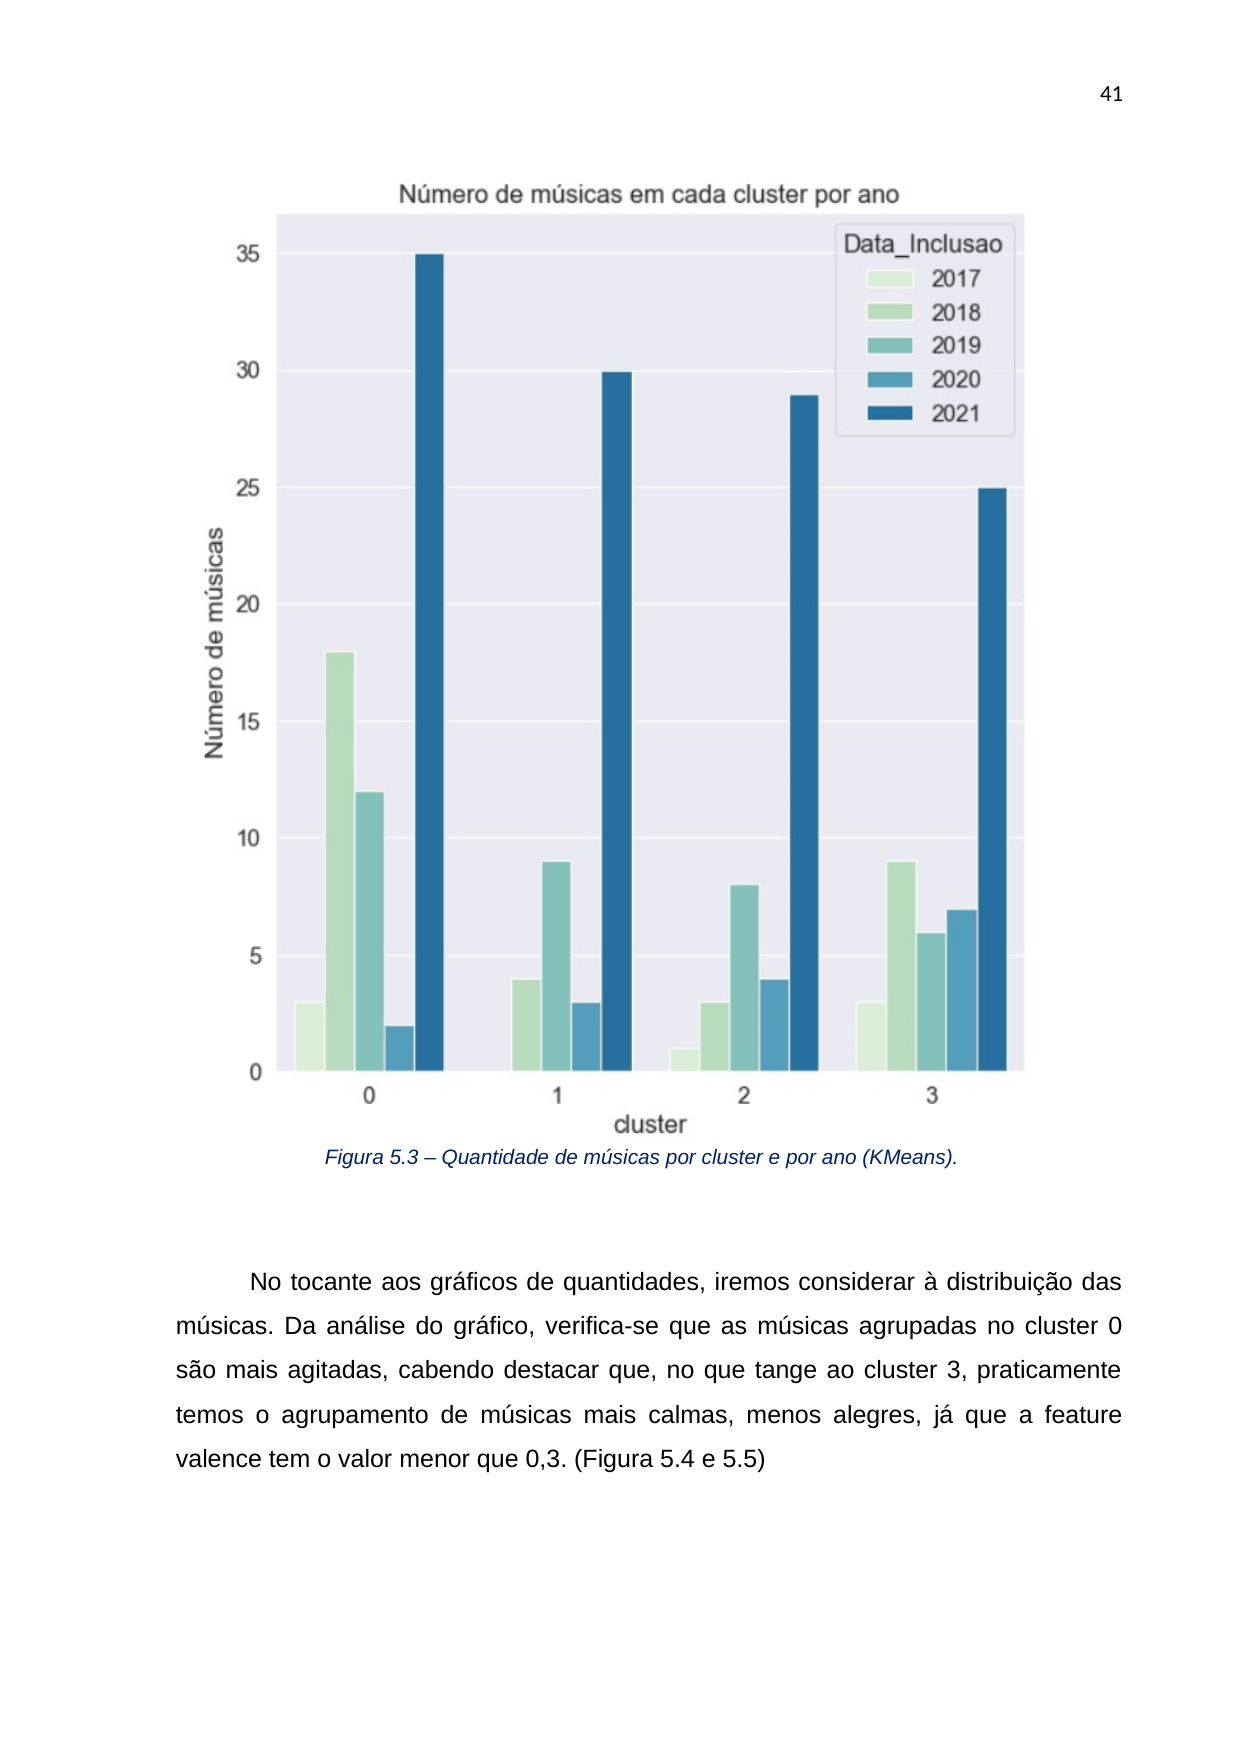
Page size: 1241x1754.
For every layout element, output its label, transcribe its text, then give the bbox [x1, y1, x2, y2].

text No tocante aos gráficos de quantidades, iremos considerar à distribuição das músicas. Da análise do gráfico, verifica-se que as músicas agrupadas no cluster 0 são mais agitadas, cabendo destacar que, no que tange ao cluster 3, praticamente temos o agrupamento de músicas mais calmas, menos alegres, já que a feature valence tem o valor menor que 0,3. (Figura 5.4 e 5.5) [176, 1267, 1124, 1473]
text Figura 5.3 – Quantidade de músicas por cluster e por ano (KMeans). [324, 1145, 1195, 1169]
picture [177, 162, 1166, 1145]
